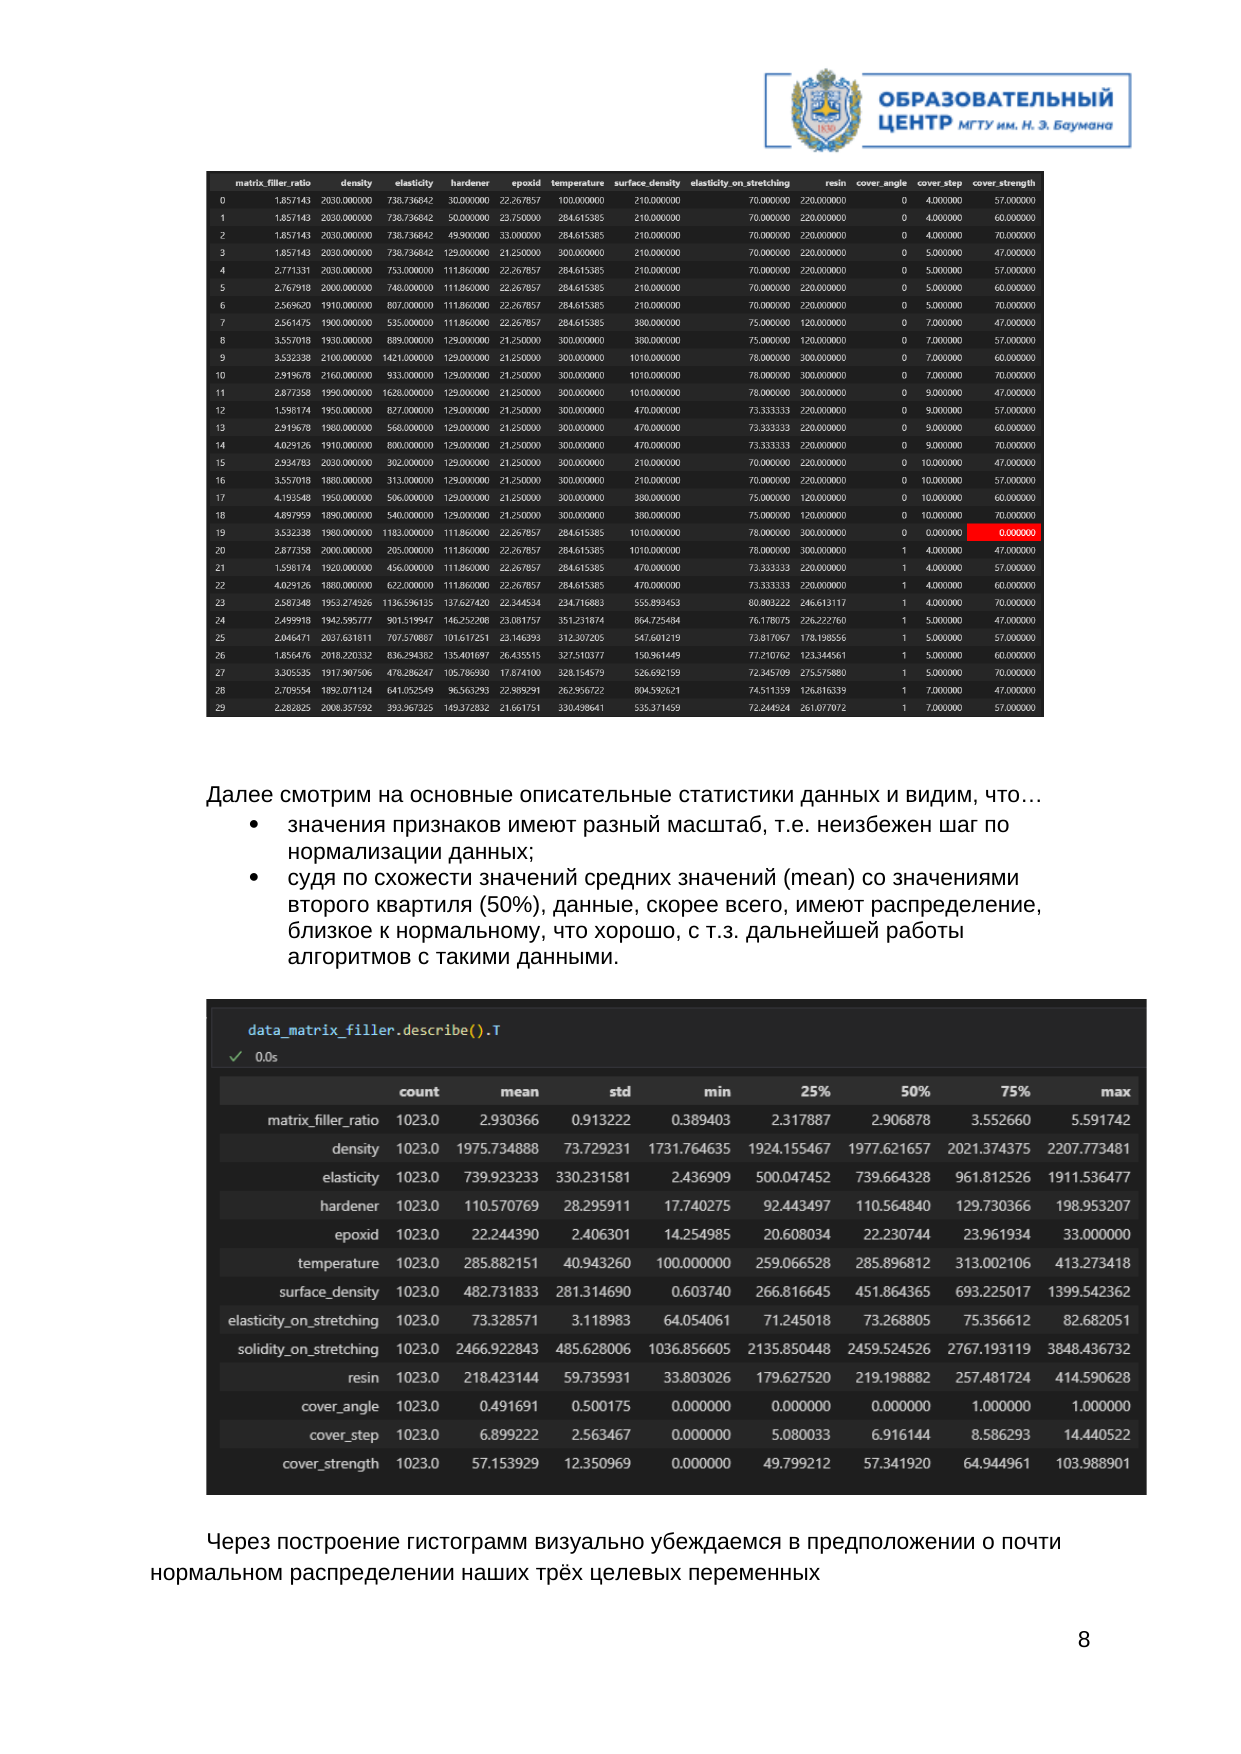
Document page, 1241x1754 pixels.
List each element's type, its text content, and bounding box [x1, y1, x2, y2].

text Далее смотрим на основные описательные статистики данных и видим, что… [150, 781, 1090, 808]
list судя по схожести значений средних значений (mean) со значениями второго квартиля (50%), данные, скорее всего, имеют распределение, близкое к нормальному, что хорошо, с т.з. дальнейшей работы алгоритмов с такими данными. [250, 864, 1090, 969]
picture [206, 171, 1044, 717]
list значения признаков имеют разный масштаб, т.е. неизбежен шаг по нормализации данных; [250, 811, 1090, 864]
picture [206, 999, 1147, 1495]
picture [734, 45, 1182, 168]
text Через построение гистограмм визуально убеждаемся в предположении о почти нормальном распределении наших трёх целевых переменных [150, 1528, 1090, 1585]
